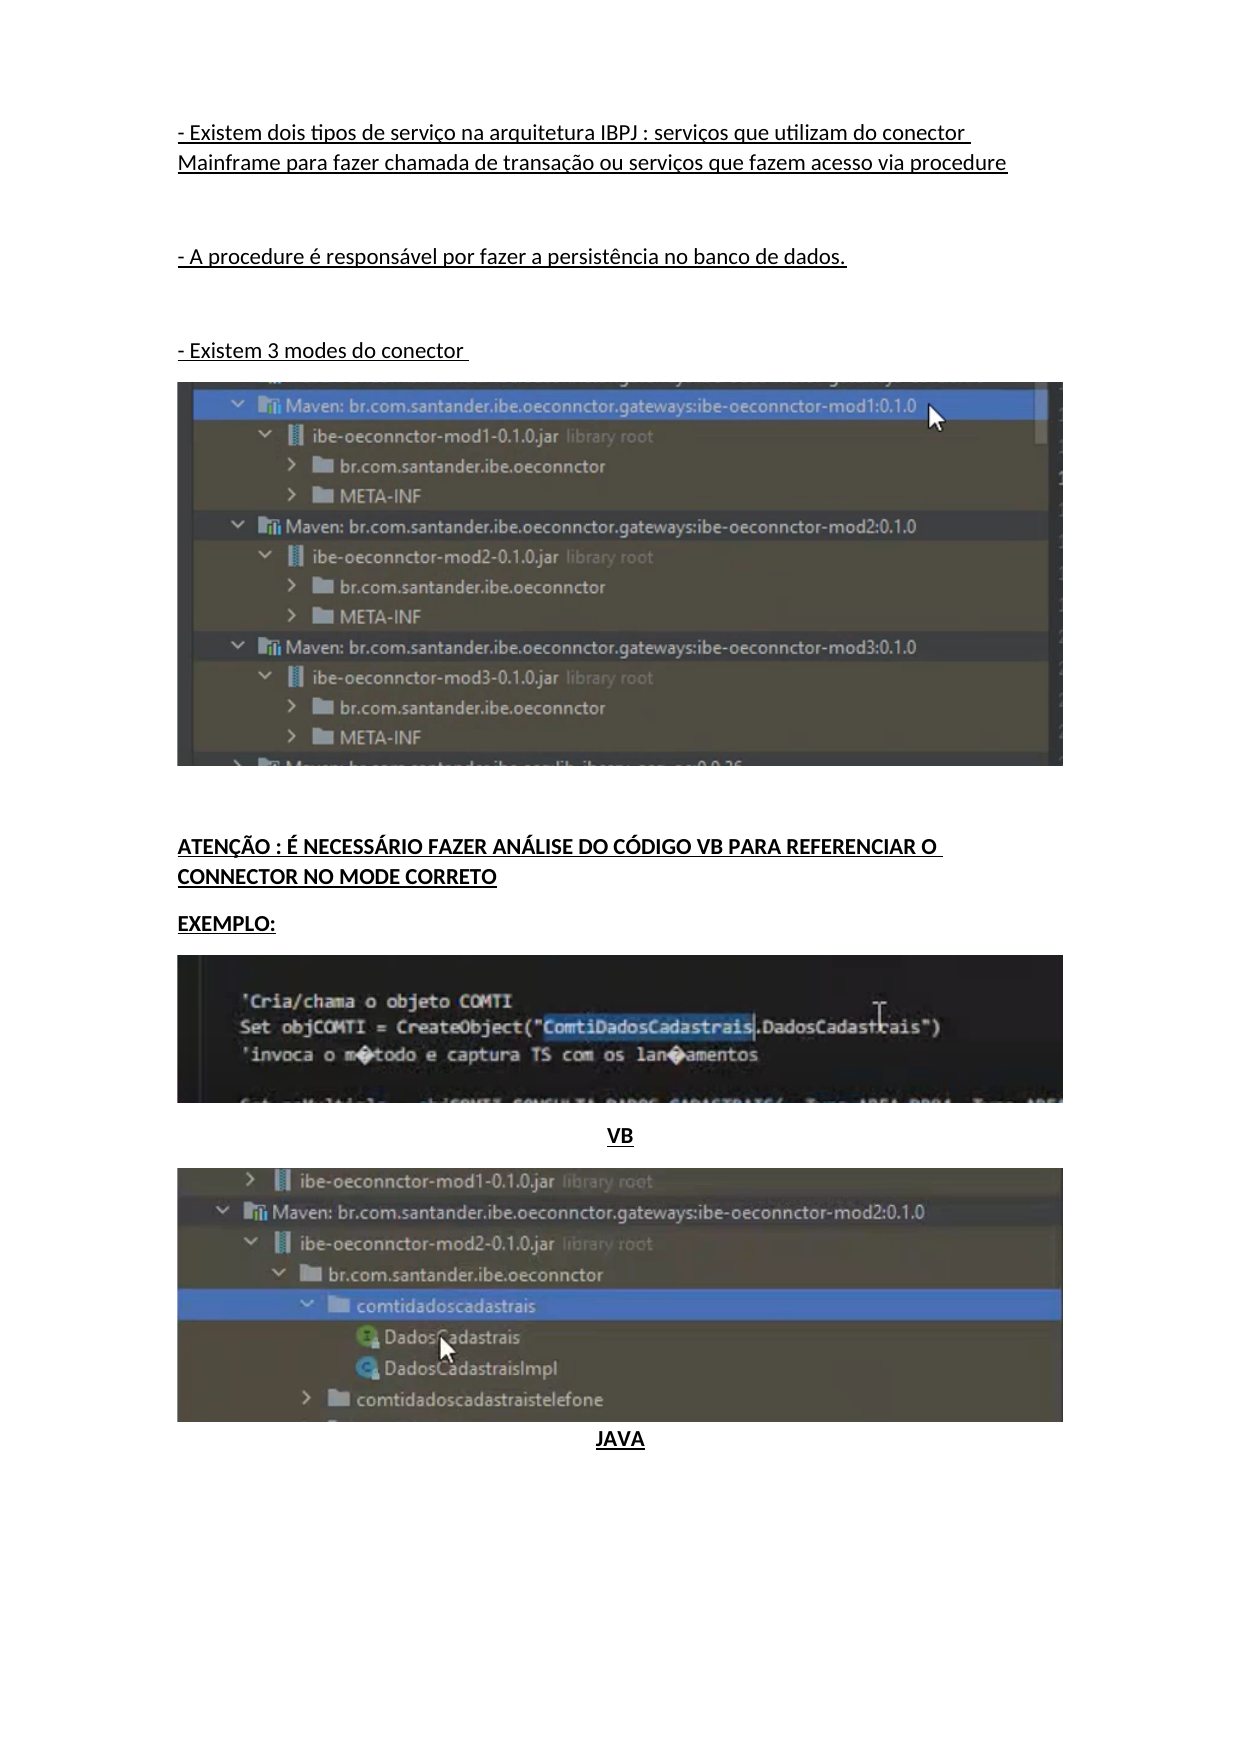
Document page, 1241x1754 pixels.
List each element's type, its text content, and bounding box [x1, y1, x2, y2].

picture [177, 955, 1063, 1103]
text - Existem 3 modes do conector [177, 336, 1063, 364]
text - Existem dois tipos de serviço na arquitetura IBPJ : serviços que utilizam do conector Mainframe para fazer chamada de transação ou serviços que fazem acesso via procedure [177, 118, 1063, 176]
text EXEMPLO: [177, 909, 1063, 937]
picture [177, 382, 1063, 766]
text - A procedure é responsável por fazer a persistência no banco de dados. [177, 242, 1063, 270]
text VB [177, 1121, 1063, 1149]
text ATENÇÃO : É NECESSÁRIO FAZER ANÁLISE DO CÓDIGO VB PARA REFERENCIAR O CONNECTOR NO MODE CORRETO [177, 832, 1063, 890]
text JAVA [177, 1422, 1063, 1452]
picture [177, 1168, 1063, 1422]
